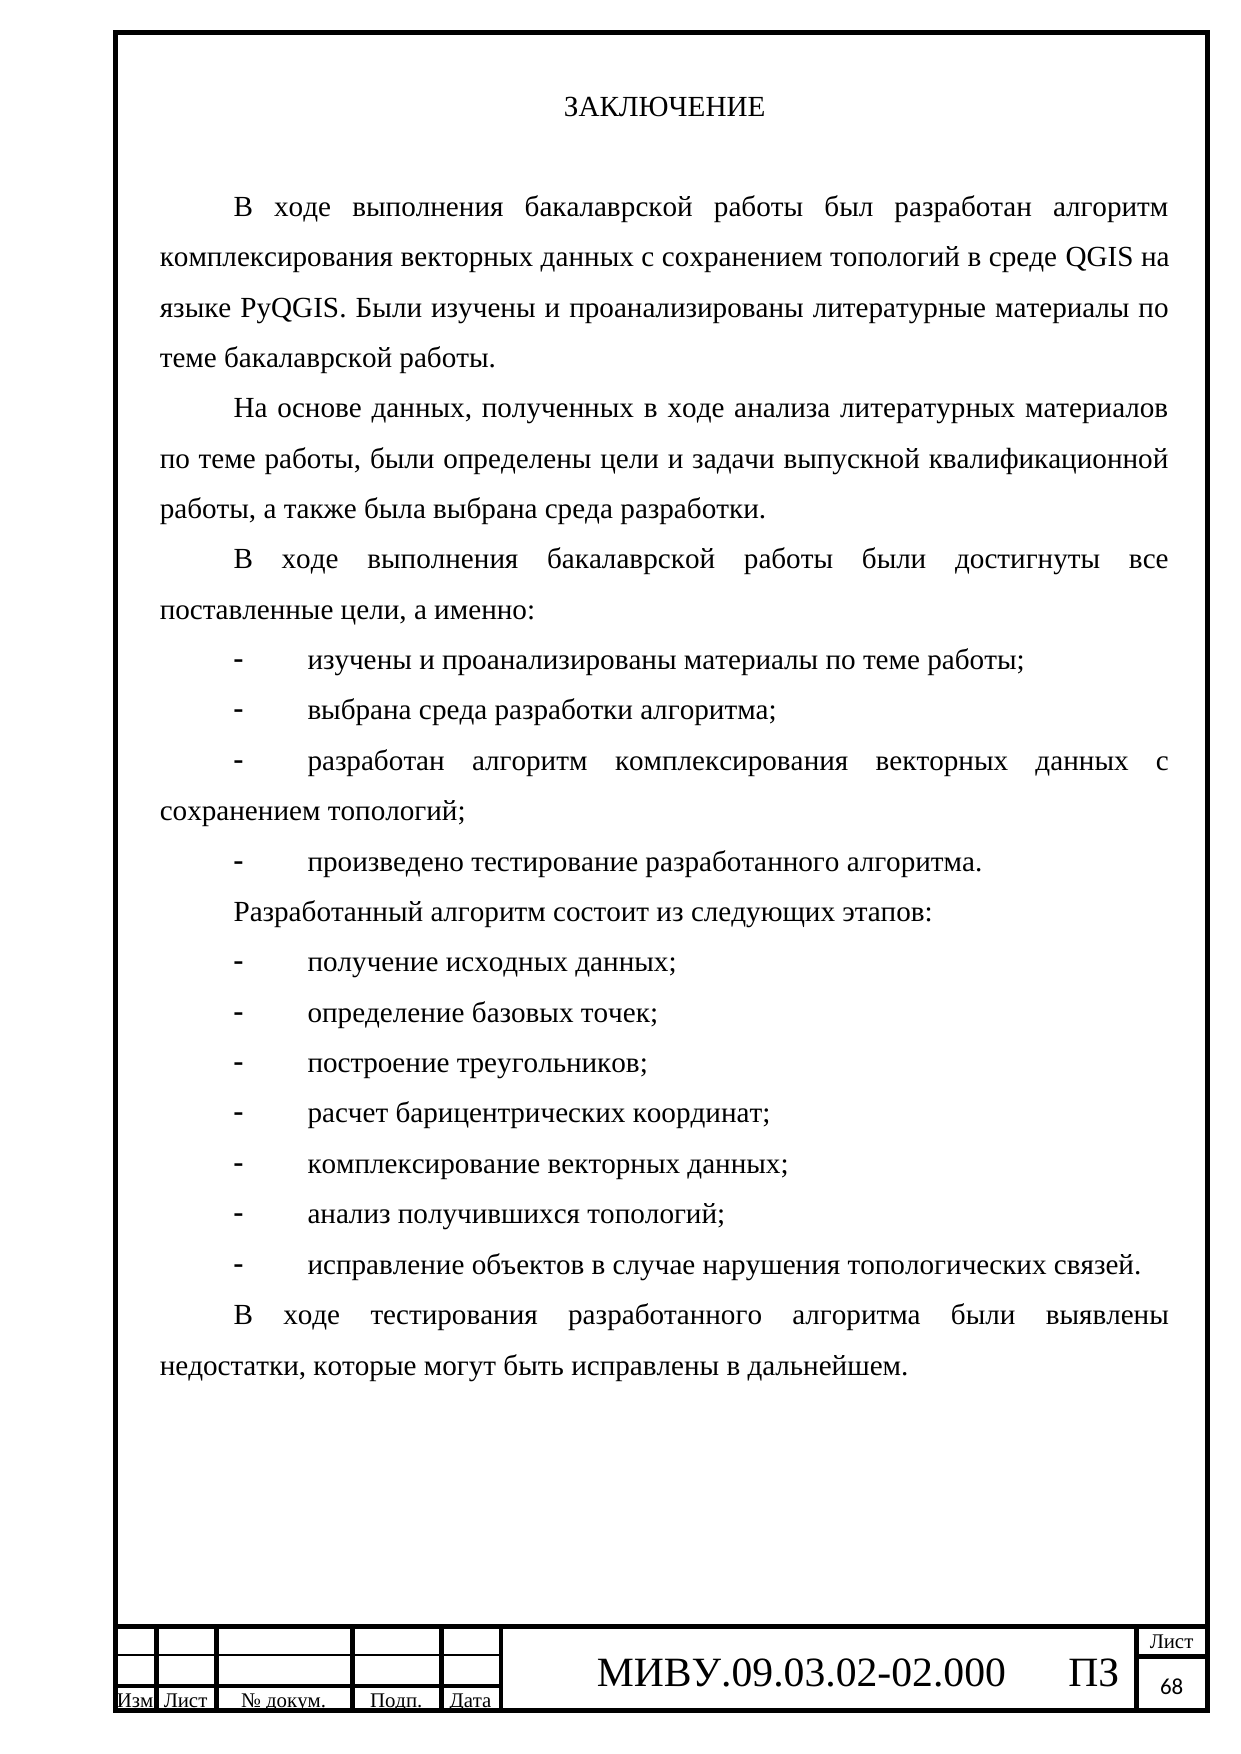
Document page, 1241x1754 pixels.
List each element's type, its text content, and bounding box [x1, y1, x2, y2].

subtitle ЗАКЛЮЧЕНИЕ [159, 89, 1169, 122]
list определение базовых точек; [159, 995, 1169, 1028]
text На основе данных, полученных в ходе анализа литературных материалов по теме работы, были определены цели и задачи выпускной квалификационной работы, а также была выбрана среда разработки. [159, 391, 1169, 525]
list получение исходных данных; [159, 944, 1169, 978]
list разработан алгоритм комплексирования векторных данных с сохранением топологий; [159, 743, 1169, 827]
list построение треугольников; [159, 1045, 1169, 1079]
list изучены и проанализированы материалы по теме работы; [159, 642, 1169, 676]
list исправление объектов в случае нарушения топологических связей. [159, 1247, 1169, 1281]
list комплексирование векторных данных; [159, 1146, 1169, 1180]
list расчет барицентрических координат; [159, 1096, 1169, 1129]
text Разработанный алгоритм состоит из следующих этапов: [159, 894, 1169, 928]
text В ходе тестирования разработанного алгоритма были выявлены недостатки, которые могут быть исправлены в дальнейшем. [159, 1297, 1169, 1381]
list произведено тестирование разработанного алгоритма. [159, 844, 1169, 877]
text В ходе выполнения бакалаврской работы были достигнуты все поставленные цели, а именно: [159, 541, 1169, 625]
list анализ получившихся топологий; [159, 1196, 1169, 1230]
text В ходе выполнения бакалаврской работы был разработан алгоритм комплексирования векторных данных с сохранением топологий в среде QGIS на языке PyQGIS. Были изучены и проанализированы литературные материалы по теме бакалаврской работы. [159, 189, 1169, 374]
list выбрана среда разработки алгоритма; [159, 692, 1169, 726]
